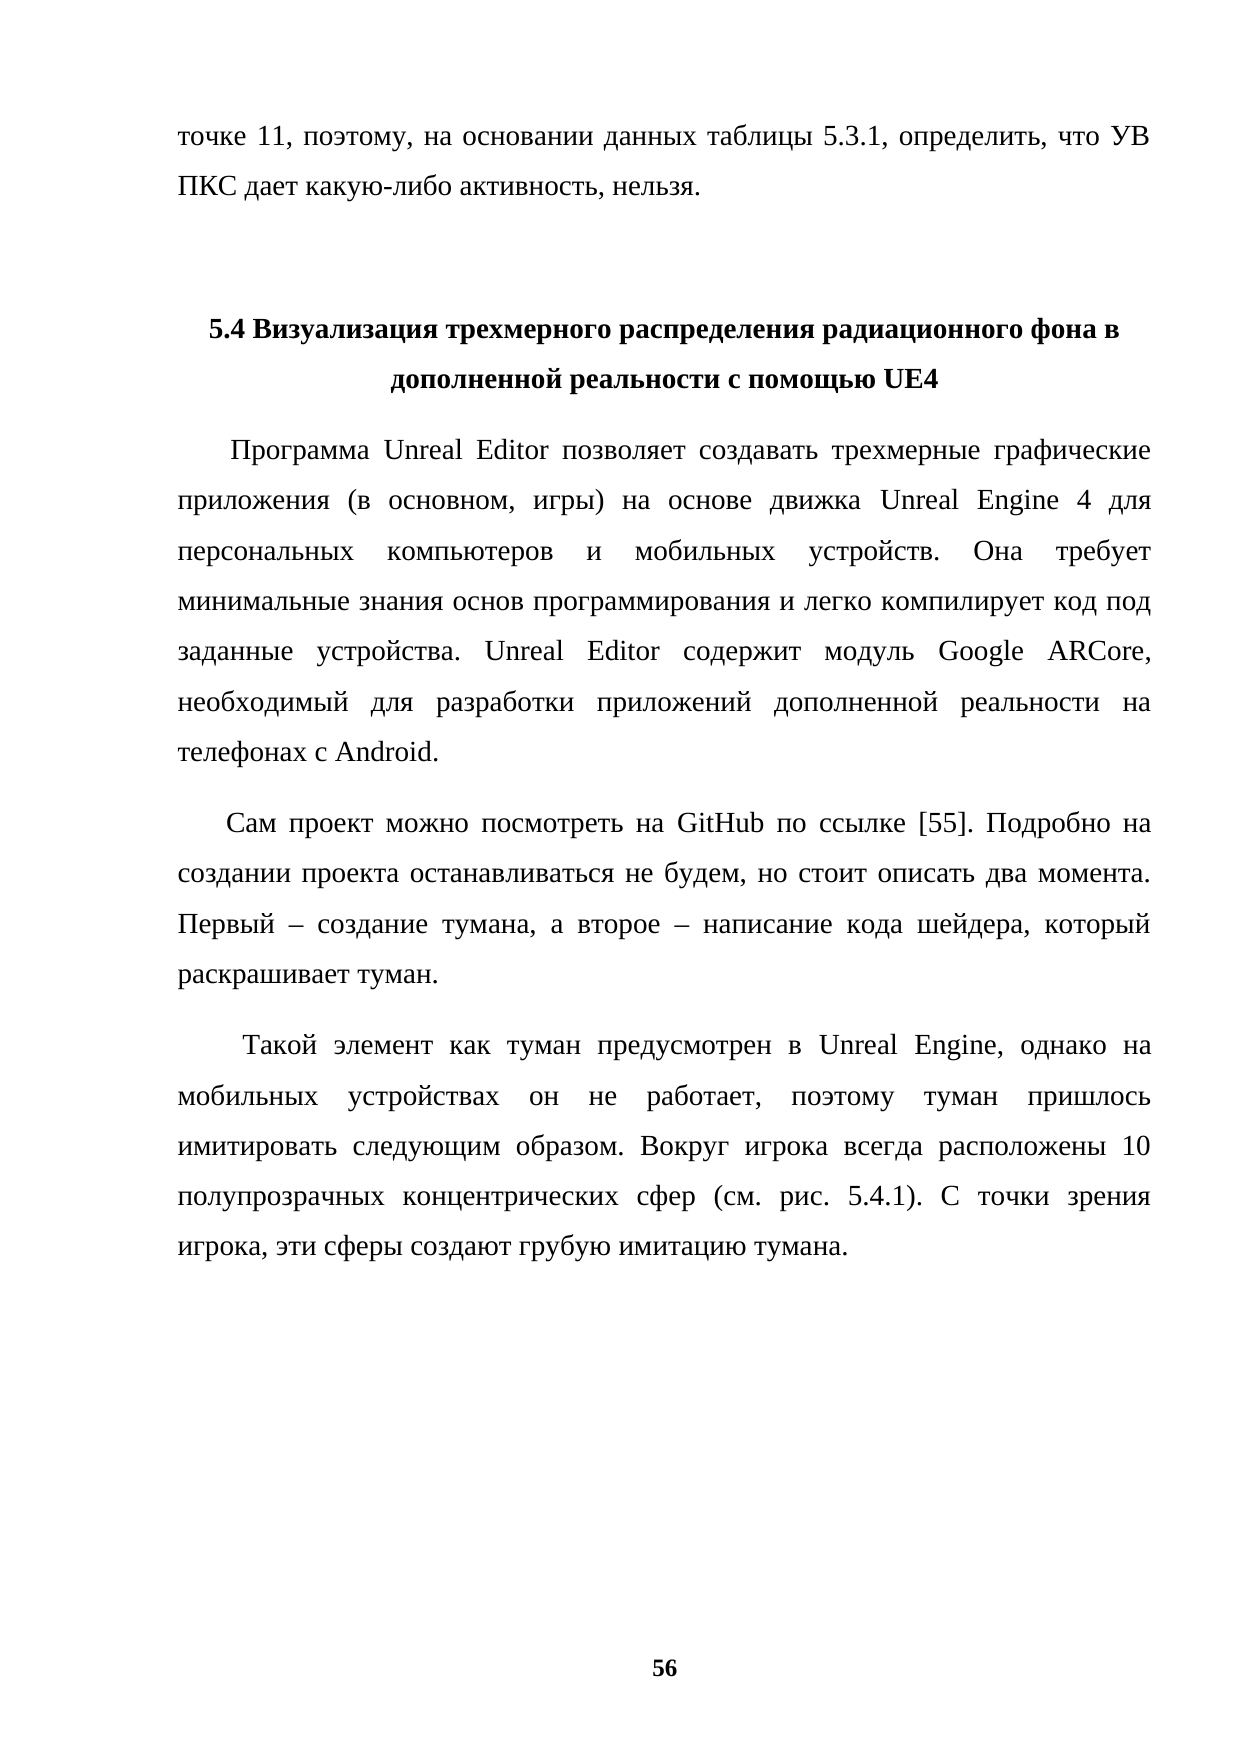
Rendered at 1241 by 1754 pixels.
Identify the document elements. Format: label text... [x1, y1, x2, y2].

text 5.4 Визуализация трехмерного распределения радиационного фона в дополненной реальности с помощью UE4 [177, 311, 1152, 394]
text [177, 118, 1152, 202]
text Программа Unreal Editor позволяет создавать трехмерные графические приложения (в основном, игры) на основе движка Unreal Engine 4 для персональных компьютеров и мобильных устройств. Она требует минимальные знания основ программирования и легко компилирует код под заданные устройства. Unreal Editor содержит модуль Google ARCore, необходимый для разработки приложений дополненной реальности на телефонах с Android. [177, 432, 1152, 768]
text Такой элемент как туман предусмотрен в Unreal Engine, однако на мобильных устройствах он не работает, поэтому туман пришлось имитировать следующим образом. Вокруг игрока всегда расположены 10 полупрозрачных концентрических сфер (см. рис. 5.4.1). С точки зрения игрока, эти сферы создают грубую имитацию тумана. [177, 1027, 1152, 1262]
text Сам проект можно посмотреть на GitHub по ссылке [55]. Подробно на создании проекта останавливаться не будем, но стоит описать два момента. Первый – создание тумана, а второе – написание кода шейдера, который раскрашивает туман. [177, 805, 1152, 990]
